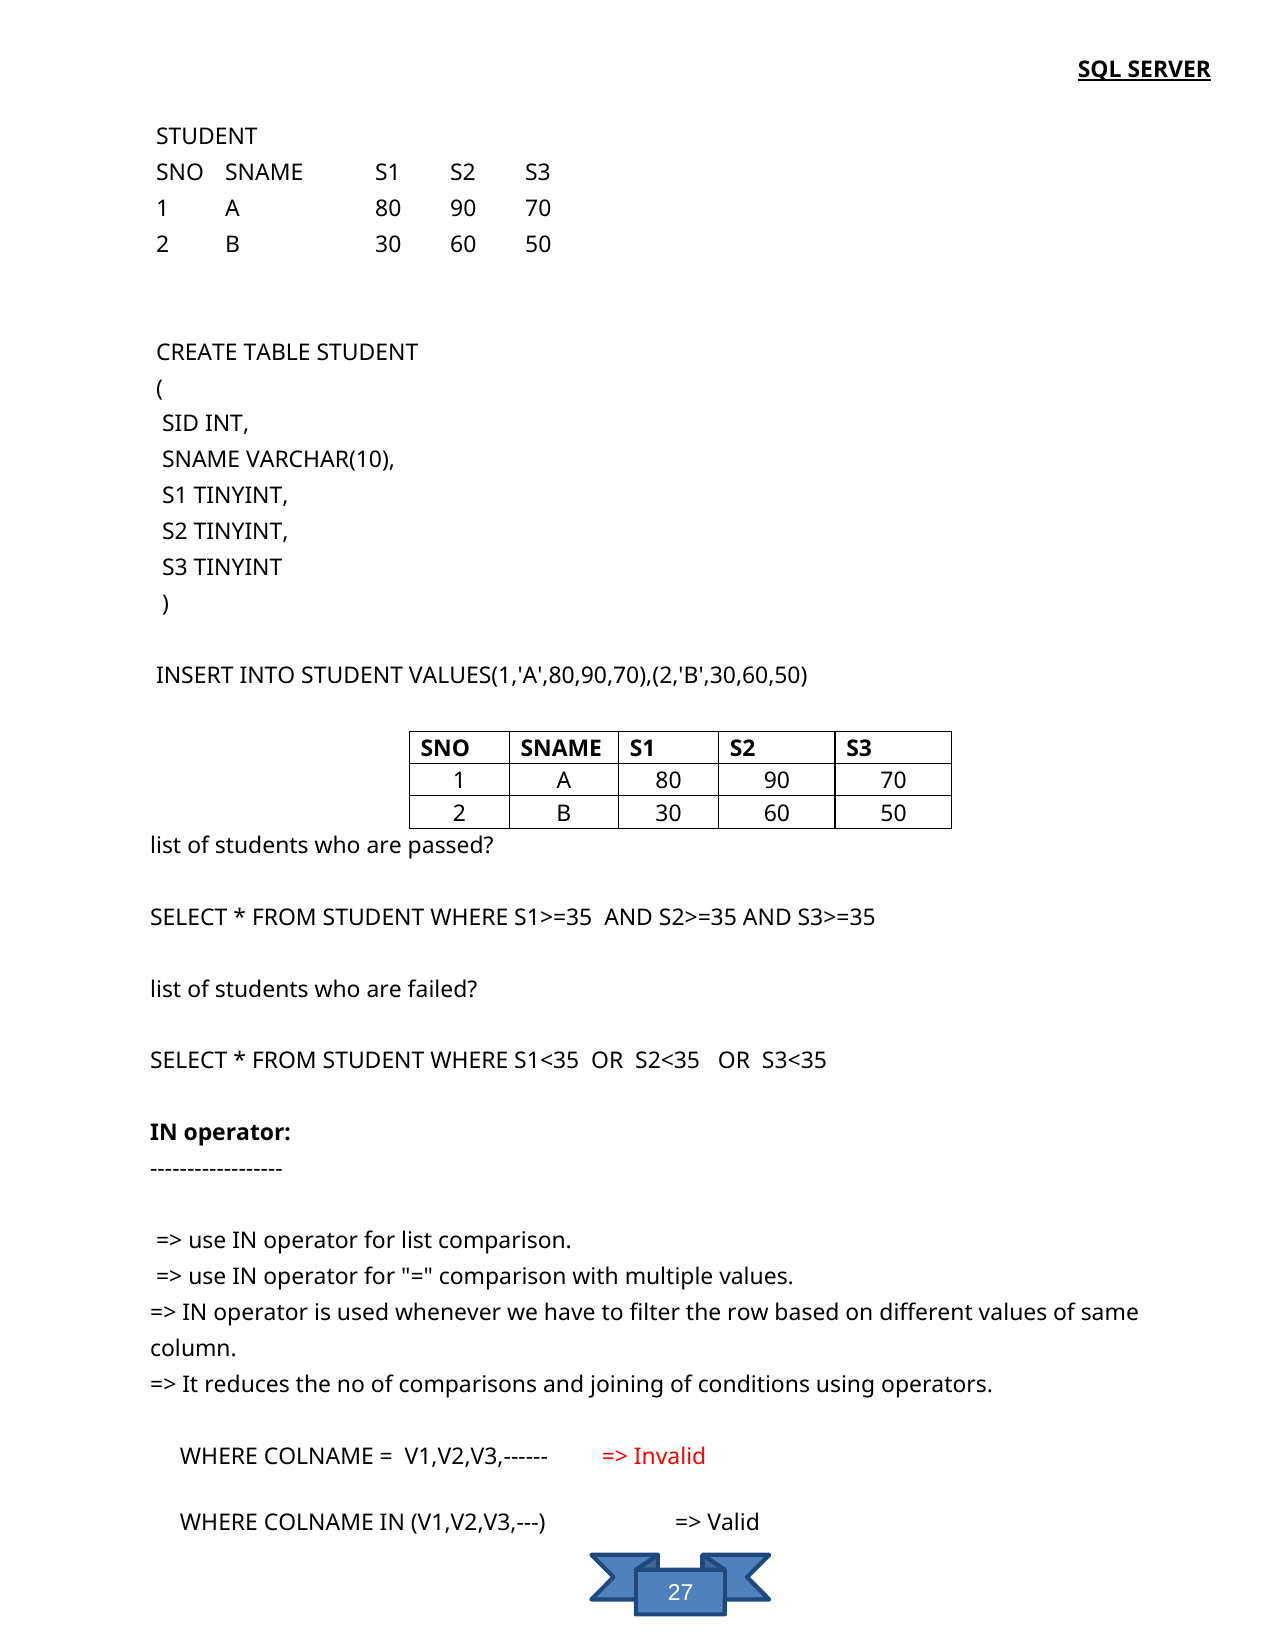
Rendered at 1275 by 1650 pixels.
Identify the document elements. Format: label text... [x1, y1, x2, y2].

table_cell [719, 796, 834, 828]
text list of students who are failed? [150, 972, 1211, 1004]
text 1 A 80 90 70 [150, 192, 1211, 223]
text ( [150, 371, 1211, 403]
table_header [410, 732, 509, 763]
text ------------------ [150, 1152, 1211, 1183]
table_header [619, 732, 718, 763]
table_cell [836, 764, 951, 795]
text => It reduces the no of comparisons and joining of conditions using operators. [150, 1368, 1211, 1399]
text STUDENT [150, 120, 1211, 151]
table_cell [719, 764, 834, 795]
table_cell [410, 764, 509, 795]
text CREATE TABLE STUDENT [150, 336, 1211, 367]
text => IN operator is used whenever we have to filter the row based on different values of same column. [150, 1296, 1211, 1363]
text SELECT * FROM STUDENT WHERE S1>=35 AND S2>=35 AND S3>=35 [150, 901, 1211, 932]
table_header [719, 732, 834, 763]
text SNAME VARCHAR(10), [150, 443, 1211, 474]
text S1 TINYINT, [150, 479, 1211, 511]
text S2 TINYINT, [150, 515, 1211, 546]
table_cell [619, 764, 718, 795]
text 2 B 30 60 50 [150, 228, 1211, 259]
text WHERE COLNAME IN (V1,V2,V3,---) => Valid [150, 1506, 1211, 1537]
text INSERT INTO STUDENT VALUES(1,'A',80,90,70),(2,'B',30,60,50) [150, 659, 1211, 690]
text SELECT * FROM STUDENT WHERE S1<35 OR S2<35 OR S3<35 [150, 1044, 1211, 1076]
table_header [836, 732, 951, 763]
text S3 TINYINT [150, 551, 1211, 582]
text => use IN operator for list comparison. [150, 1224, 1211, 1255]
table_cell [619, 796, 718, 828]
text => use IN operator for "=" comparison with multiple values. [150, 1260, 1211, 1291]
text ) [150, 587, 1211, 618]
text WHERE COLNAME = V1,V2,V3,------ => Invalid [150, 1440, 1211, 1471]
text list of students who are passed? [150, 829, 1211, 860]
text SID INT, [150, 407, 1211, 439]
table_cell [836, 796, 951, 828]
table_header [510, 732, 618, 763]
text SNO SNAME S1 S2 S3 [150, 156, 1211, 187]
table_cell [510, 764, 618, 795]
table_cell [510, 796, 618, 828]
text IN operator: [150, 1116, 1211, 1147]
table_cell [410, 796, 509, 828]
